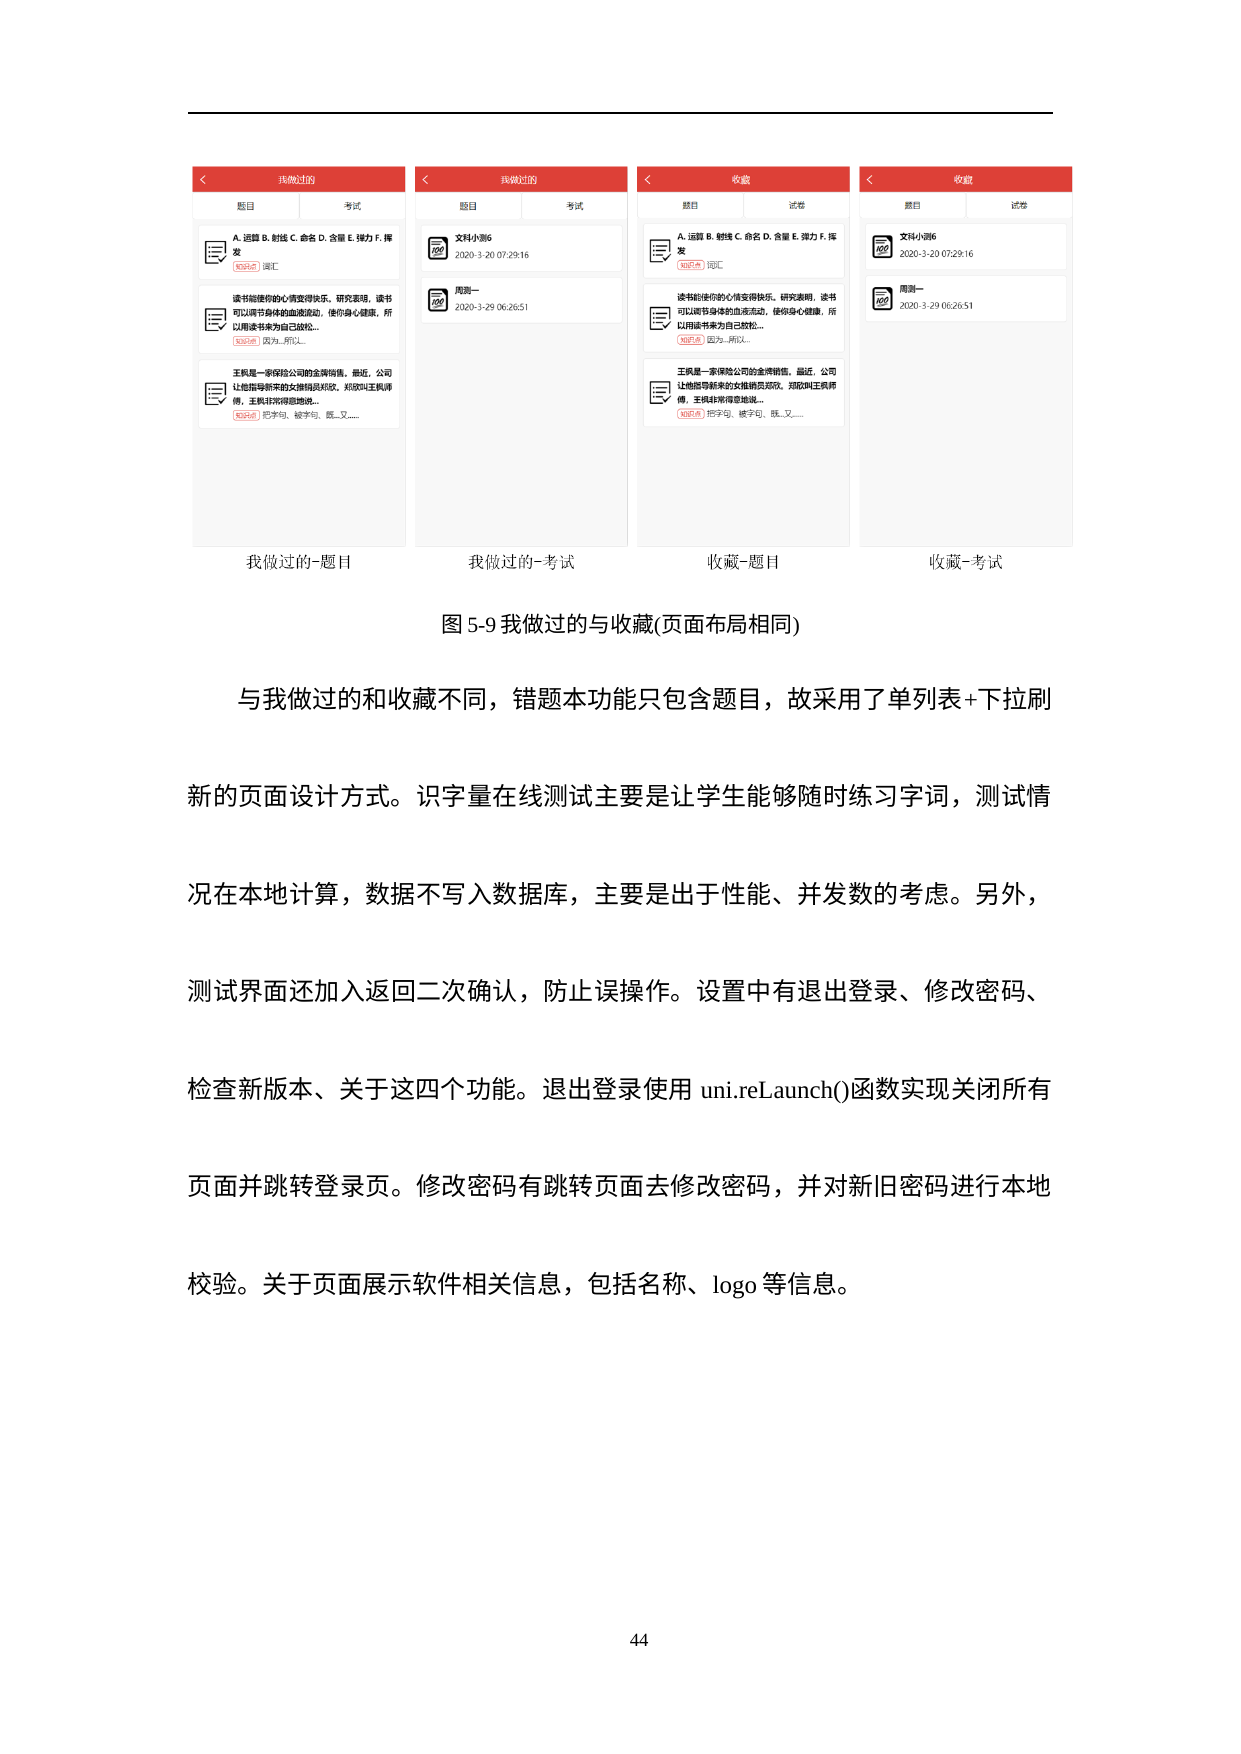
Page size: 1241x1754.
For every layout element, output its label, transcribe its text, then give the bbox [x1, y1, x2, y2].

text 图5-9我做过的与收藏(页面布局相同) [187, 607, 1053, 639]
text 与我做过的和收藏不同，错题本功能只包含题目，故采用了单列表+下拉刷新的页面设计方式。识字量在线测试主要是让学生能够随时练习字词，测试情况在本地计算，数据不写入数据库，主要是出于性能、并发数的考虑。另外，测试界面还加入返回二次确认，防止误操作。设置中有退出登录、修改密码、检查新版本、关于这四个功能。退出登录使用uni.reLaunch()函数实现关闭所有页面并跳转登录页。修改密码有跳转页面去修改密码，并对新旧密码进行本地校验。关于页面展示软件相关信息，包括名称、logo等信息。 [187, 665, 1053, 1315]
picture [187, 162, 1078, 576]
